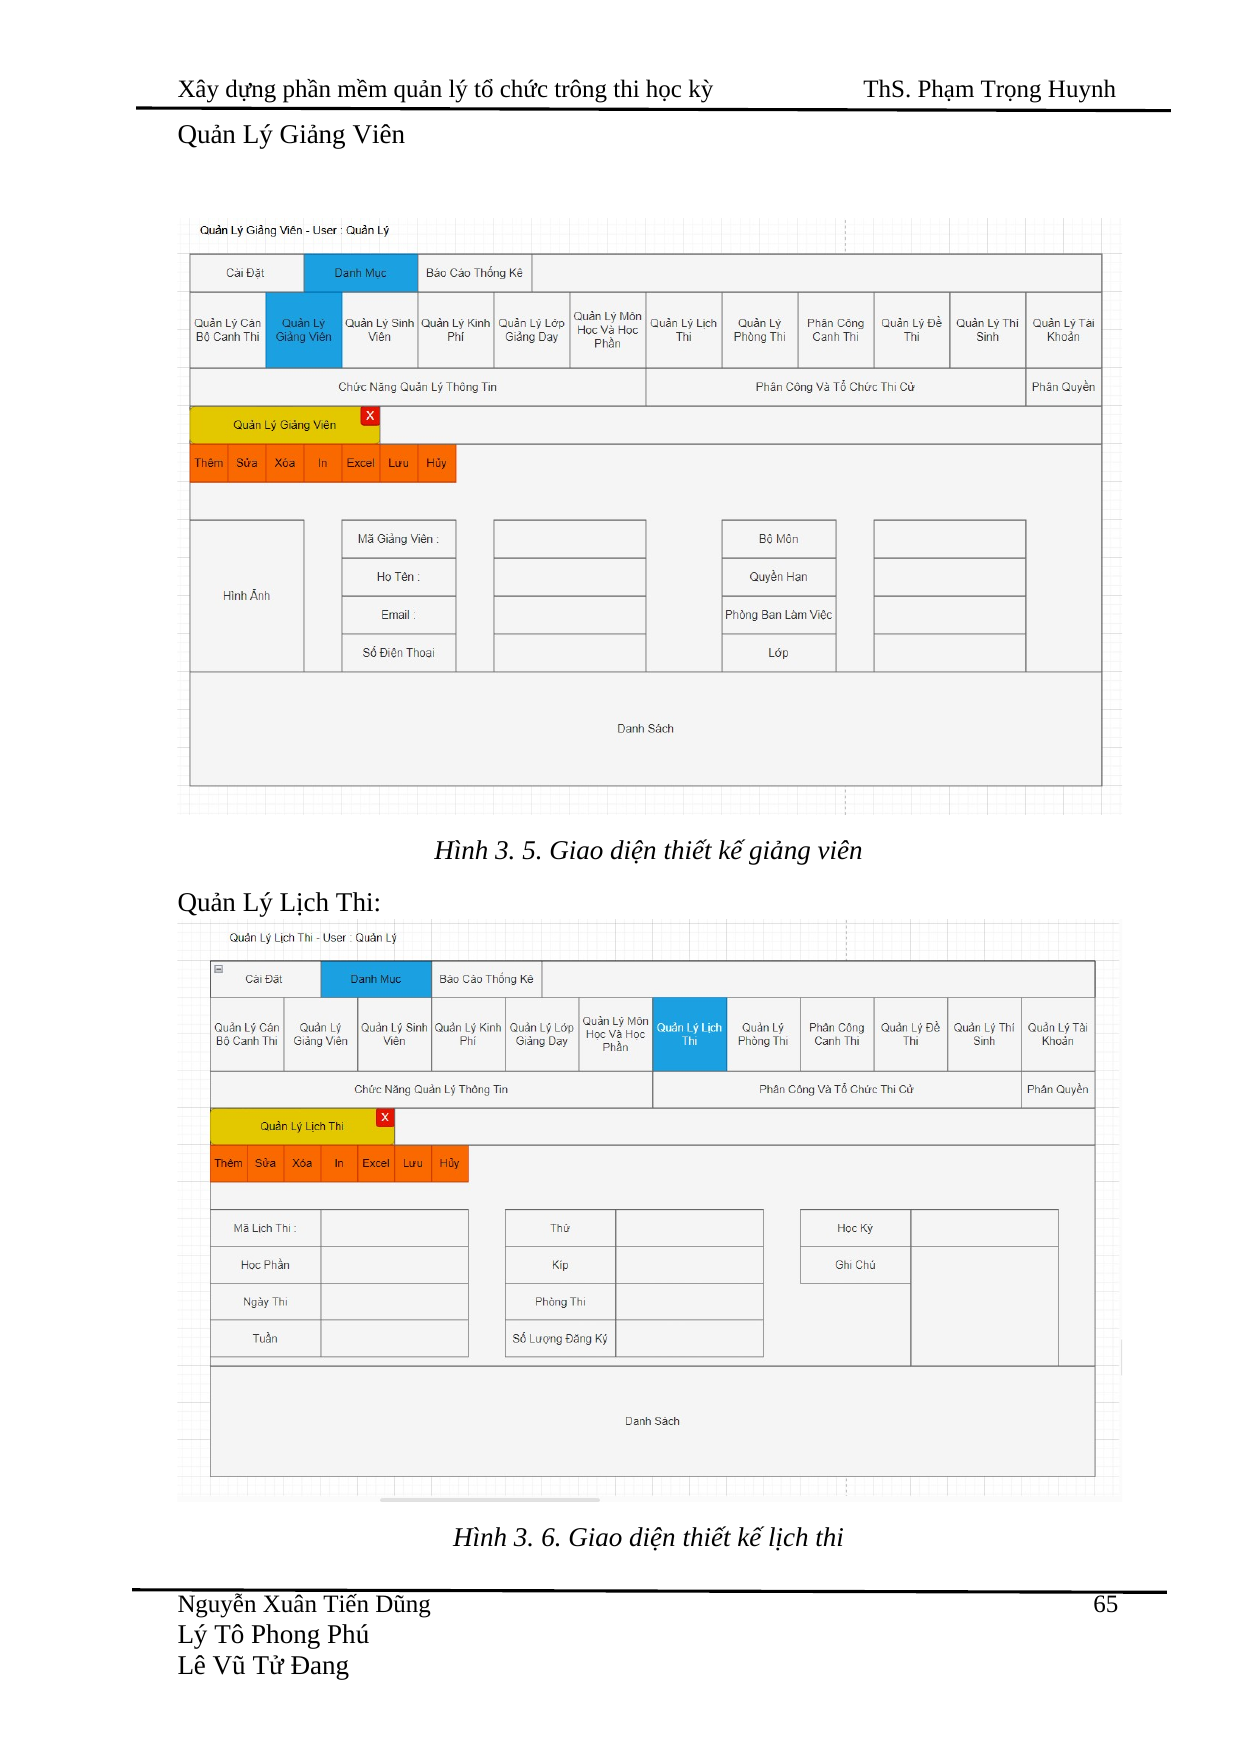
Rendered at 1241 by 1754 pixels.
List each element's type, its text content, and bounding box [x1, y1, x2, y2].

text Quản Lý Lịch Thi: [177, 886, 1122, 919]
picture [177, 919, 1123, 1502]
text Quản Lý Giảng Viên [177, 118, 1122, 149]
picture [177, 218, 1123, 815]
